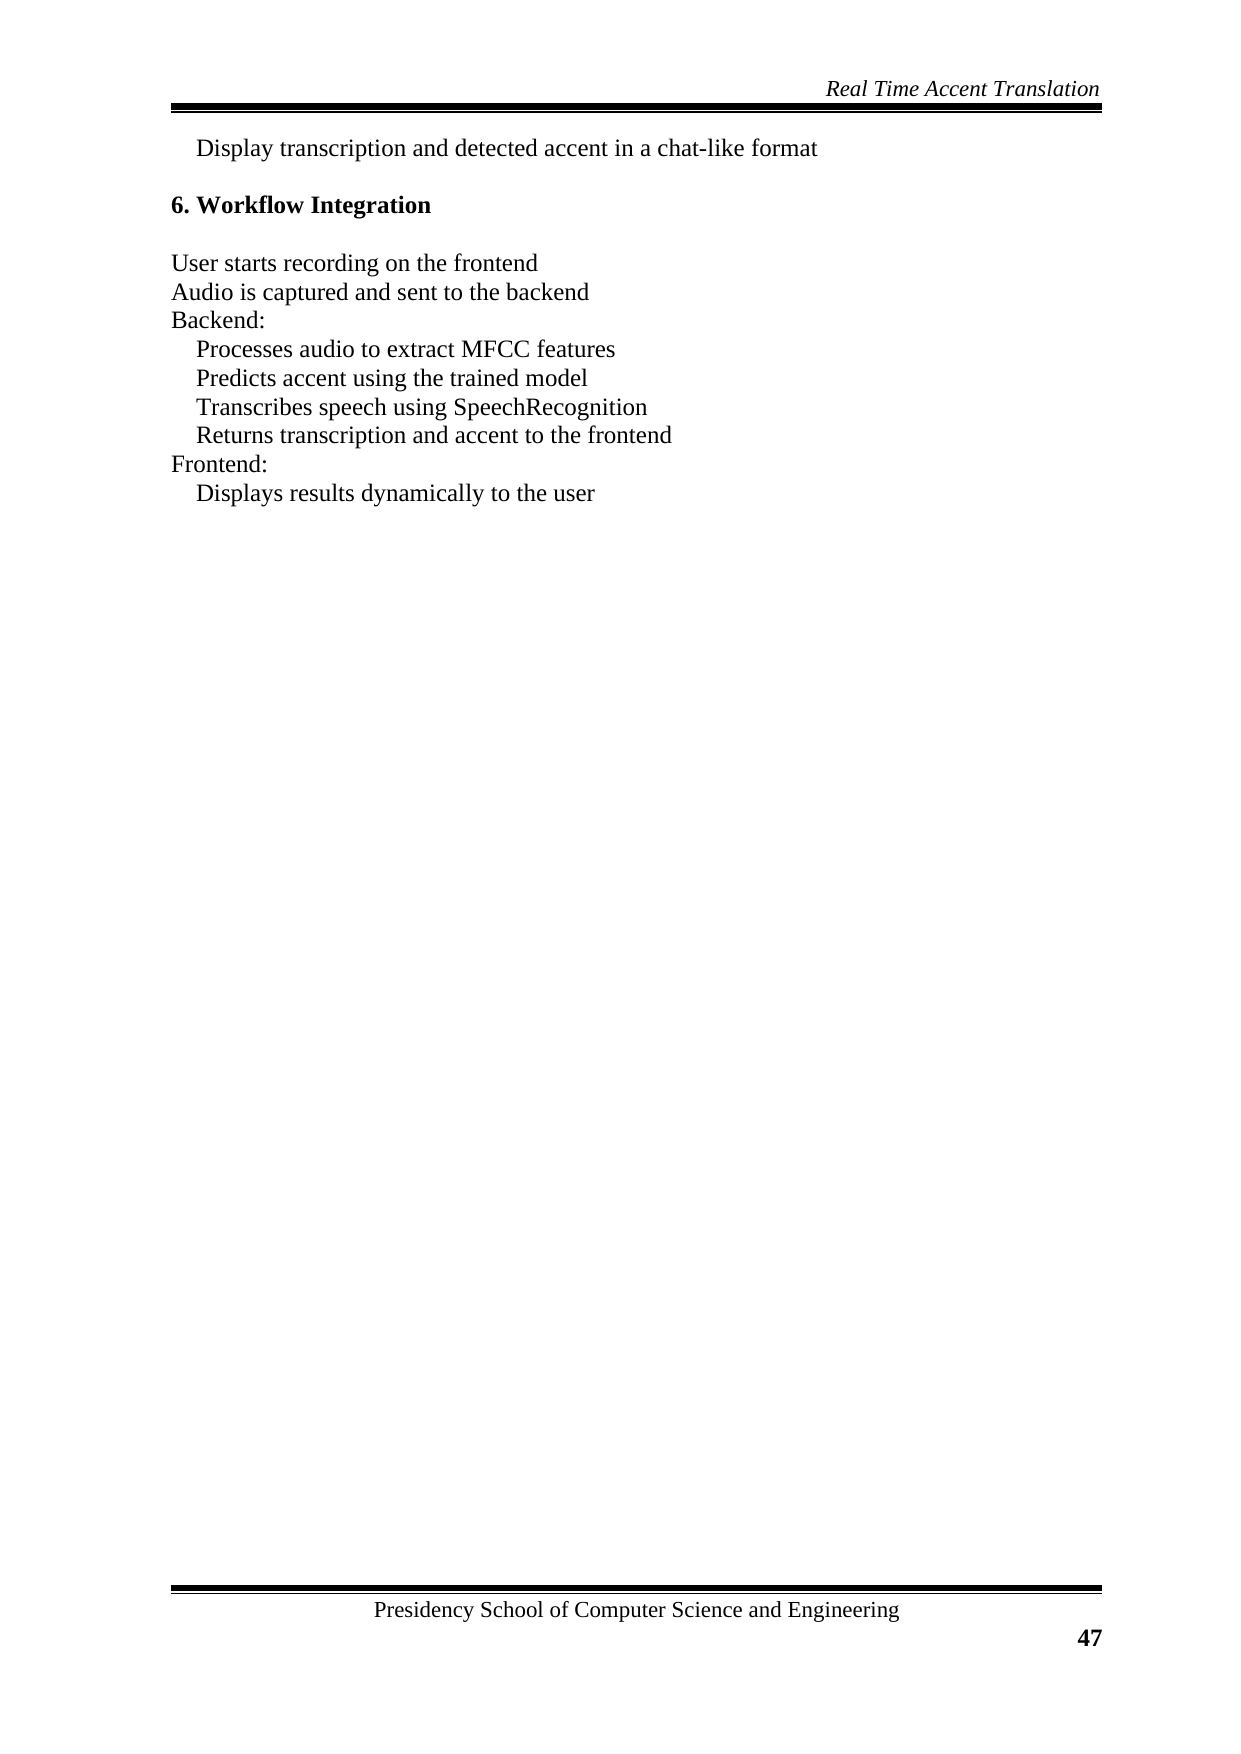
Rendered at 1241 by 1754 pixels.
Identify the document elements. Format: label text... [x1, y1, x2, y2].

list Backend: [171, 305, 1102, 334]
list Processes audio to extract MFCC features [171, 334, 1102, 363]
text Display transcription and detected accent in a chat-like format [171, 133, 1102, 162]
list Audio is captured and sent to the backend [171, 277, 1102, 305]
list Transcribes speech using SpeechRecognition [171, 392, 1102, 420]
list User starts recording on the frontend [171, 248, 1102, 277]
list 6. Workflow Integration [171, 190, 1102, 219]
list Displays results dynamically to the user [171, 478, 1102, 507]
list Frontend: [171, 449, 1102, 478]
list Returns transcription and accent to the frontend [171, 420, 1102, 449]
list Predicts accent using the trained model [171, 363, 1102, 392]
